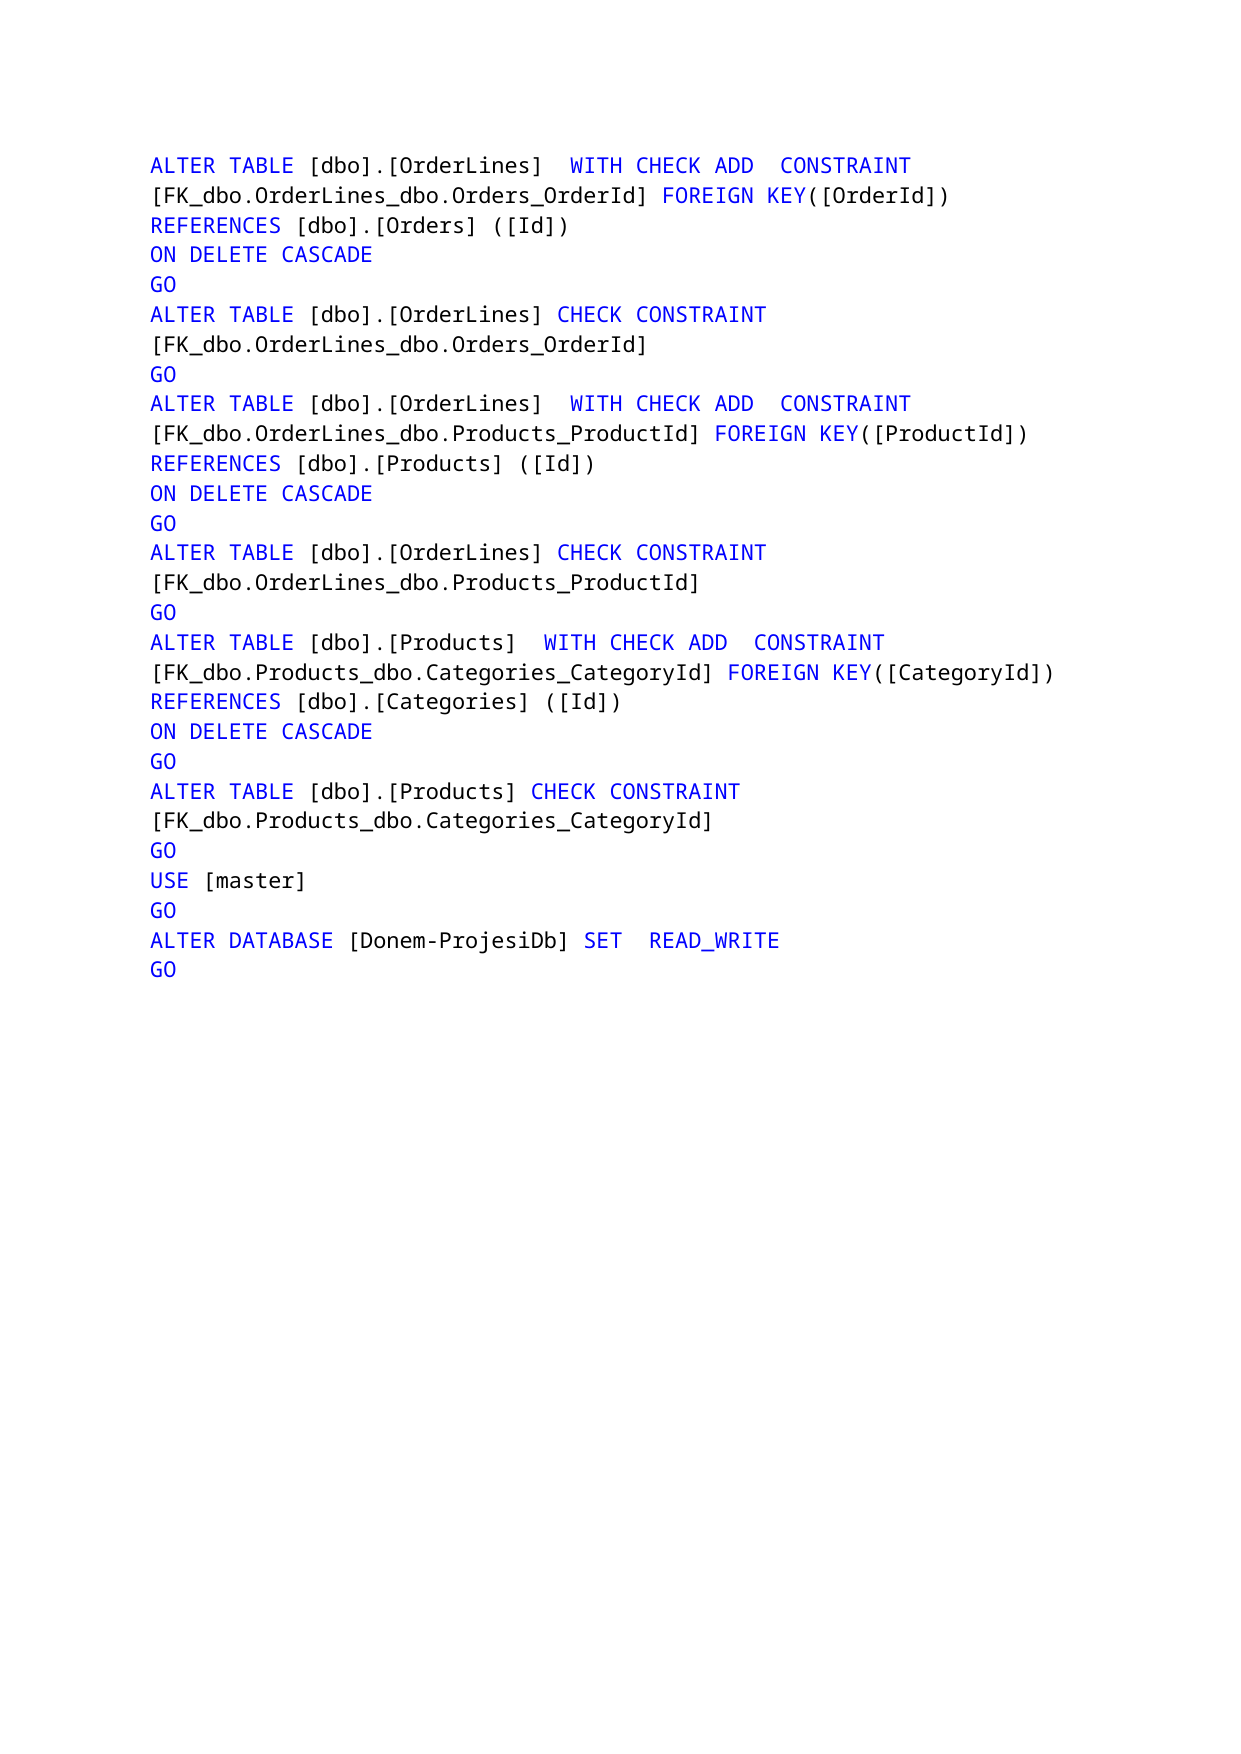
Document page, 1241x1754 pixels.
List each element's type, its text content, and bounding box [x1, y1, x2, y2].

text ALTER TABLE [dbo].[Products] WITH CHECK ADD CONSTRAINT [FK_dbo.Products_dbo.Categories_CategoryId] FOREIGN KEY([CategoryId]) [150, 627, 1090, 686]
text ON DELETE CASCADE [150, 716, 1090, 746]
text USE [master] [150, 865, 1090, 895]
text GO [150, 954, 1090, 984]
text GO [150, 835, 1090, 865]
text REFERENCES [dbo].[Categories] ([Id]) [150, 686, 1090, 716]
text GO [150, 895, 1090, 924]
text REFERENCES [dbo].[Products] ([Id]) [150, 448, 1090, 478]
text GO [150, 358, 1090, 388]
text GO [150, 597, 1090, 627]
text ON DELETE CASCADE [150, 239, 1090, 269]
text REFERENCES [dbo].[Orders] ([Id]) [150, 209, 1090, 239]
text ALTER TABLE [dbo].[OrderLines] CHECK CONSTRAINT [FK_dbo.OrderLines_dbo.Products_ProductId] [150, 537, 1090, 597]
text GO [150, 269, 1090, 299]
text ALTER TABLE [dbo].[OrderLines] WITH CHECK ADD CONSTRAINT [FK_dbo.OrderLines_dbo.Orders_OrderId] FOREIGN KEY([OrderId]) [150, 150, 1090, 209]
text ALTER TABLE [dbo].[OrderLines] WITH CHECK ADD CONSTRAINT [FK_dbo.OrderLines_dbo.Products_ProductId] FOREIGN KEY([ProductId]) [150, 388, 1090, 448]
text GO [150, 507, 1090, 537]
text ALTER TABLE [dbo].[OrderLines] CHECK CONSTRAINT [FK_dbo.OrderLines_dbo.Orders_OrderId] [150, 299, 1090, 358]
text ALTER DATABASE [Donem-ProjesiDb] SET READ_WRITE [150, 924, 1090, 954]
text GO [150, 746, 1090, 776]
text ALTER TABLE [dbo].[Products] CHECK CONSTRAINT [FK_dbo.Products_dbo.Categories_CategoryId] [150, 776, 1090, 835]
text ON DELETE CASCADE [150, 478, 1090, 507]
